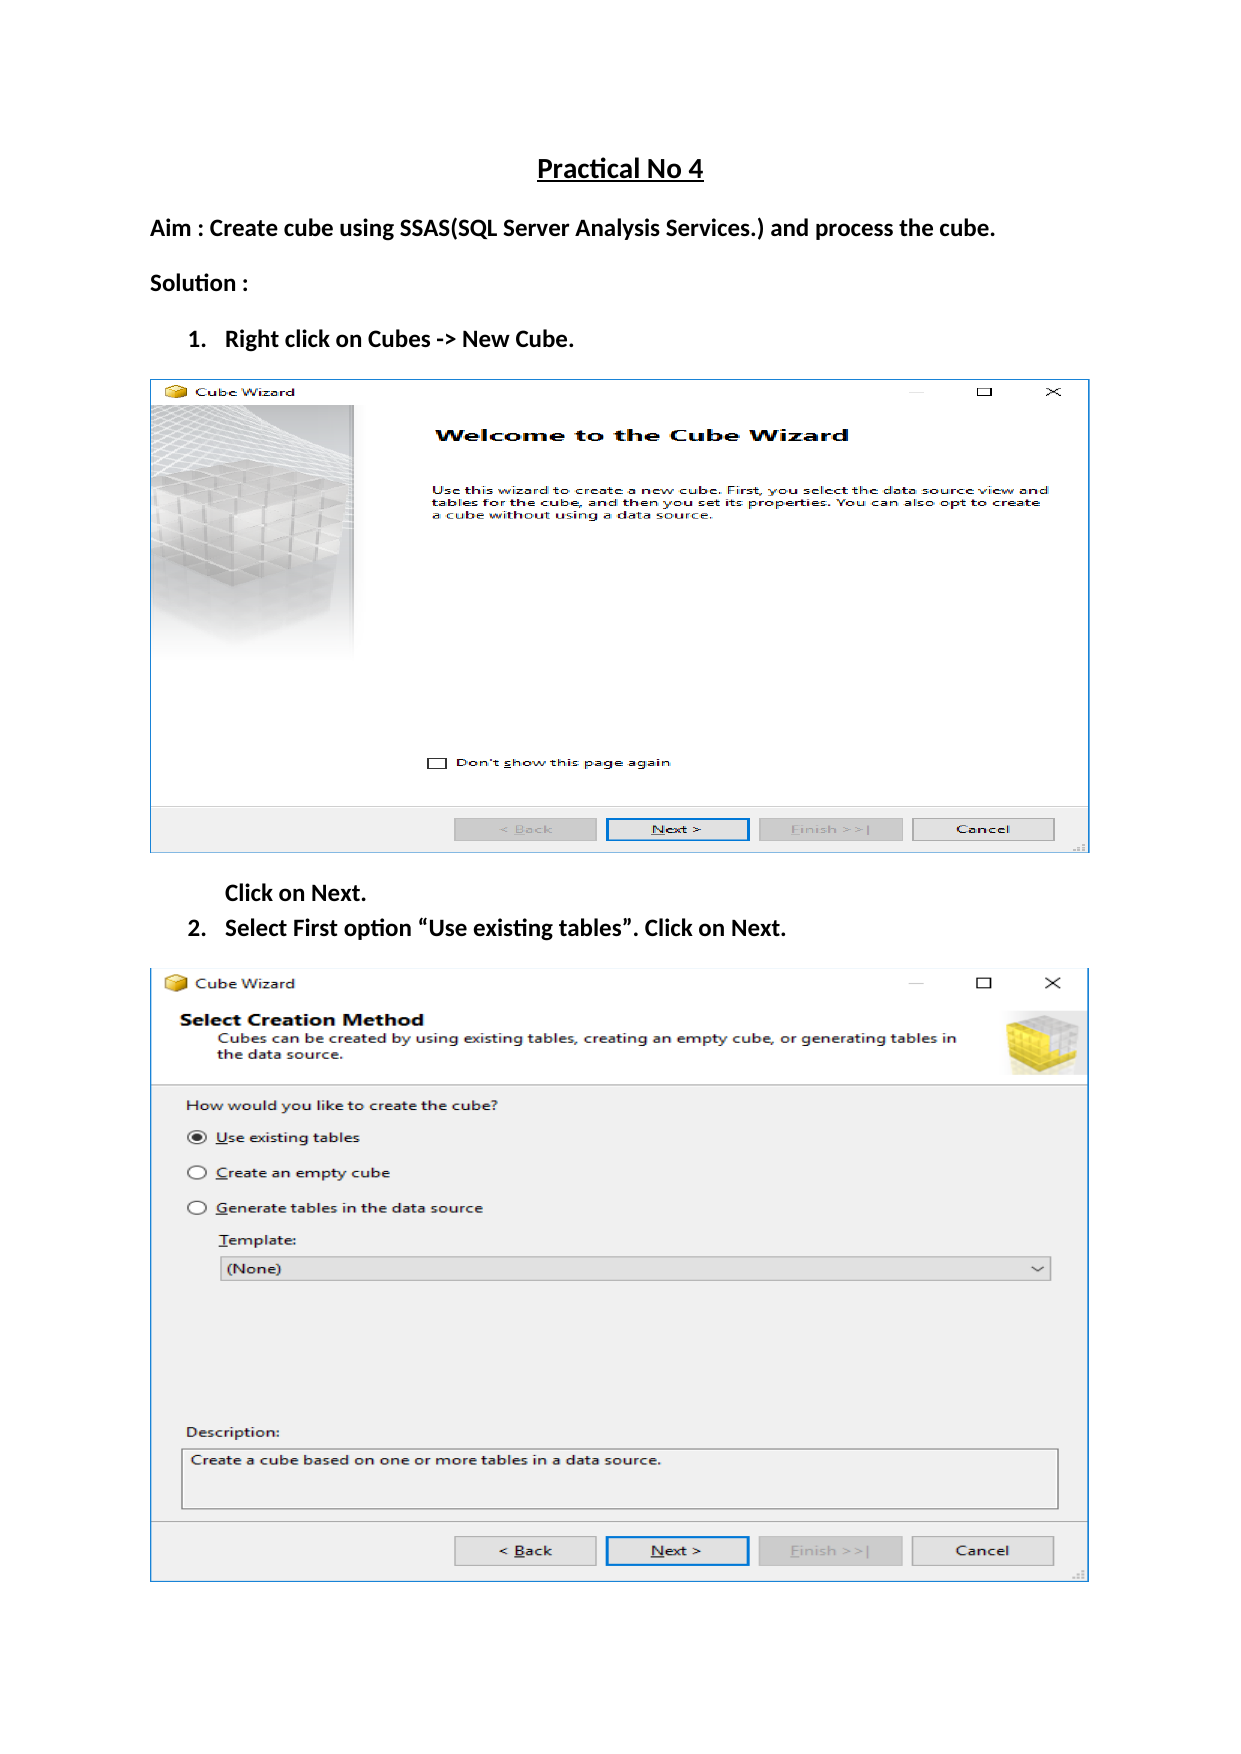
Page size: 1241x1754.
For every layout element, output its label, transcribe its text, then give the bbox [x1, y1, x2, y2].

text Practical No 4 [150, 150, 1090, 186]
picture [150, 968, 1089, 1582]
list Click on Next. [225, 877, 1090, 908]
list Select First option “Use existing tables”. Click on Next. [187, 912, 1090, 943]
text Aim : Create cube using SSAS(SQL Server Analysis Services.) and process the cube. [150, 212, 1090, 242]
picture [150, 379, 1090, 853]
text Solution : [150, 268, 1090, 298]
list Right click on Cubes -> New Cube. [187, 323, 1090, 354]
